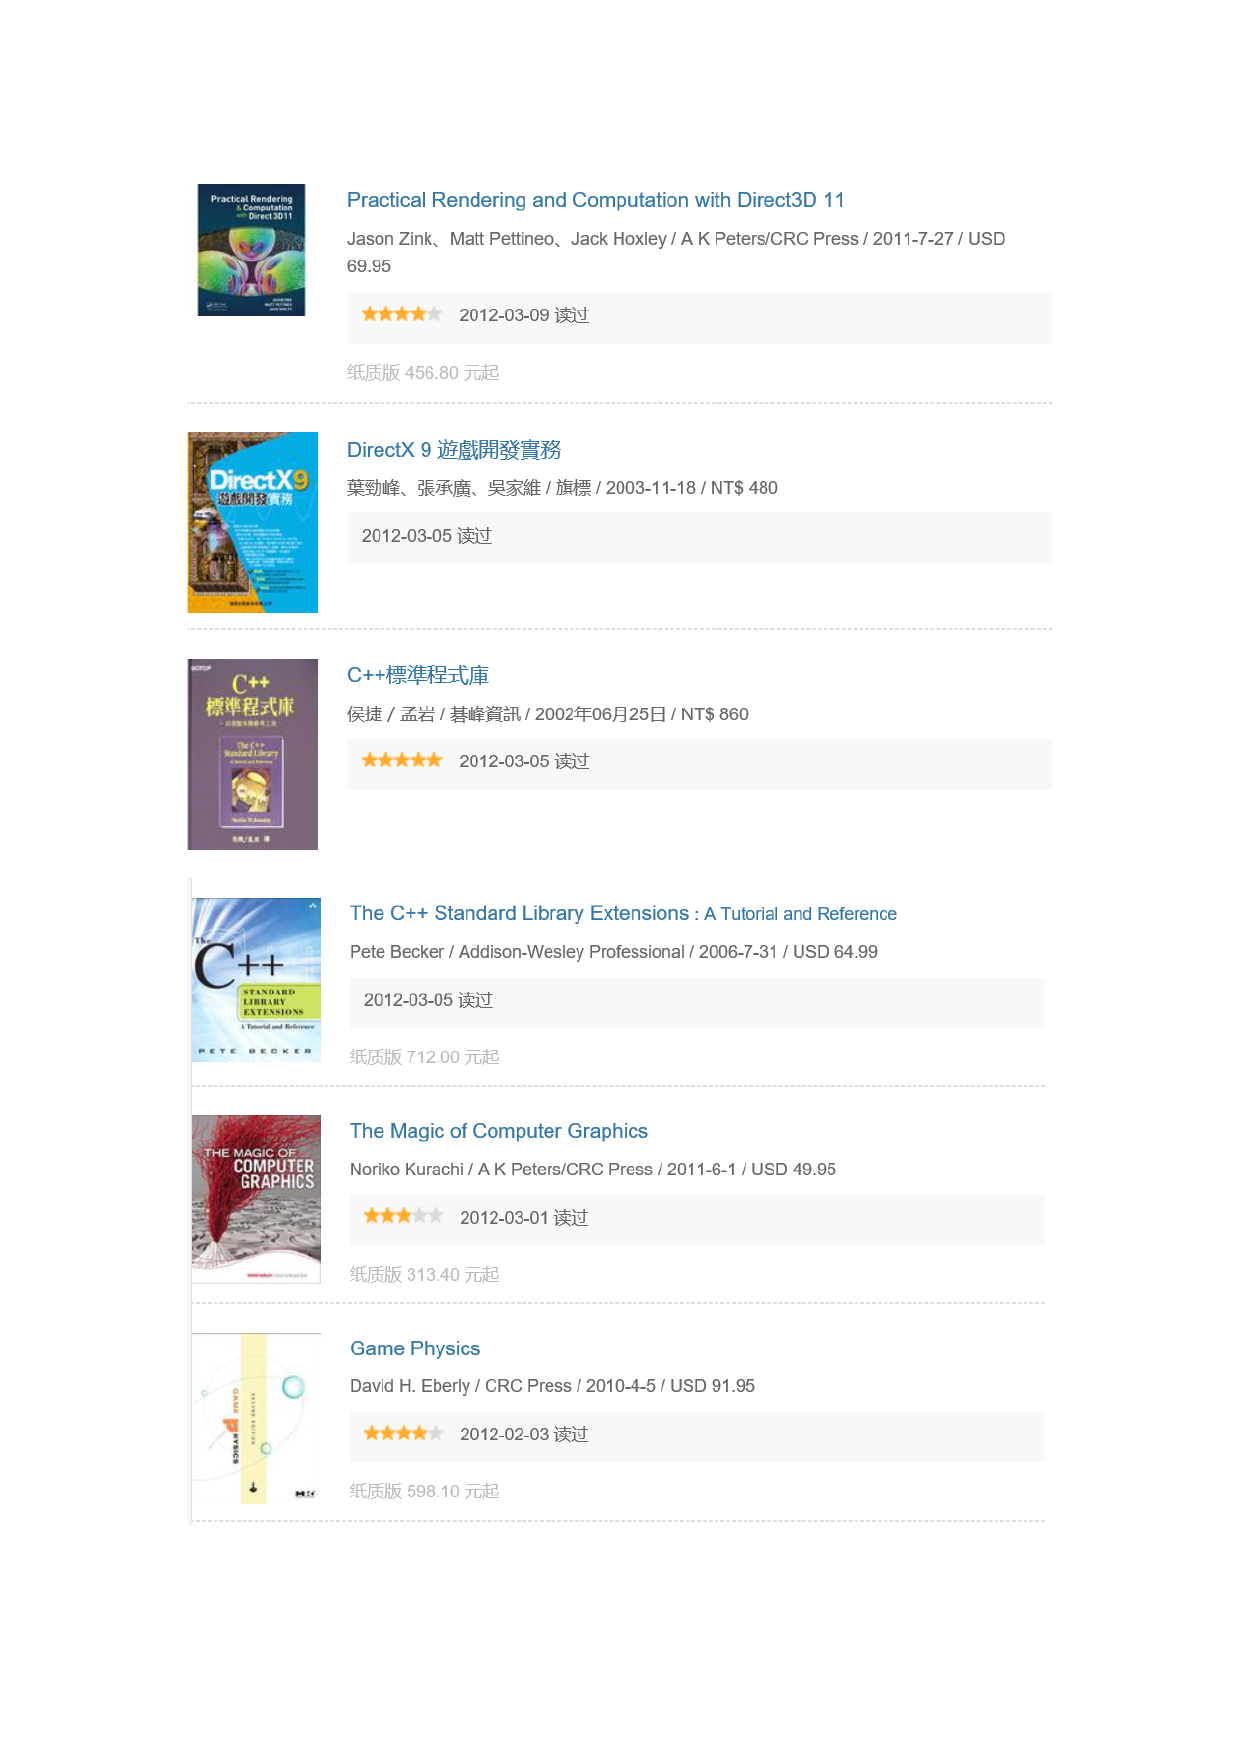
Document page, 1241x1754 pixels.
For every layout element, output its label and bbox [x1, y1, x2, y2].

picture [187, 162, 1053, 861]
picture [187, 877, 1053, 1525]
